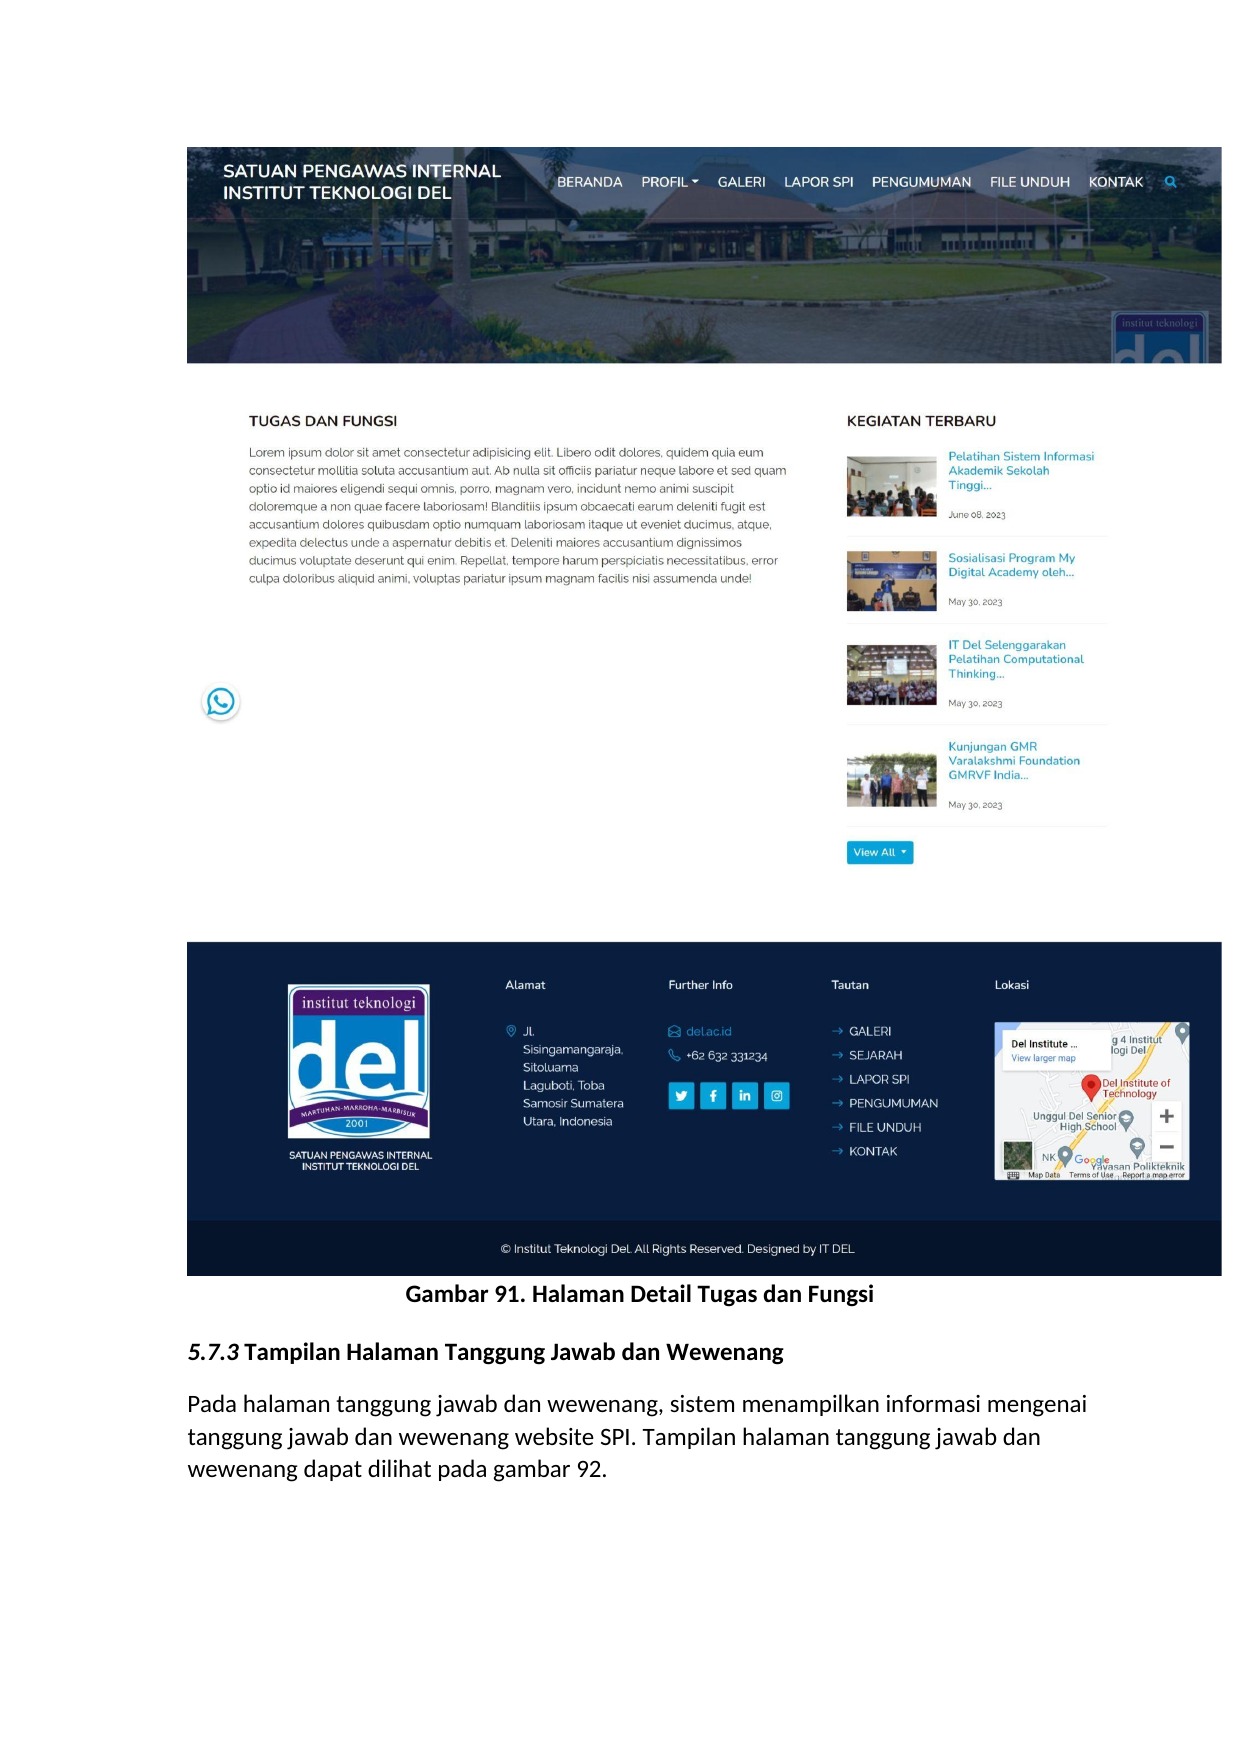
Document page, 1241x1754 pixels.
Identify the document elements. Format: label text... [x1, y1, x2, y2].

text Pada halaman tanggung jawab dan wewenang, sistem menampilkan informasi mengenai tanggung jawab dan wewenang website SPI. Tampilan halaman tanggung jawab dan wewenang dapat dilihat pada gambar 92. [187, 1388, 1092, 1484]
text Gambar 91. Halaman Detail Tugas dan Fungsi [187, 1278, 1092, 1308]
picture [187, 147, 1222, 1276]
subtitle 5.7.3 Tampilan Halaman Tanggung Jawab dan Wewenang [187, 1336, 1092, 1366]
